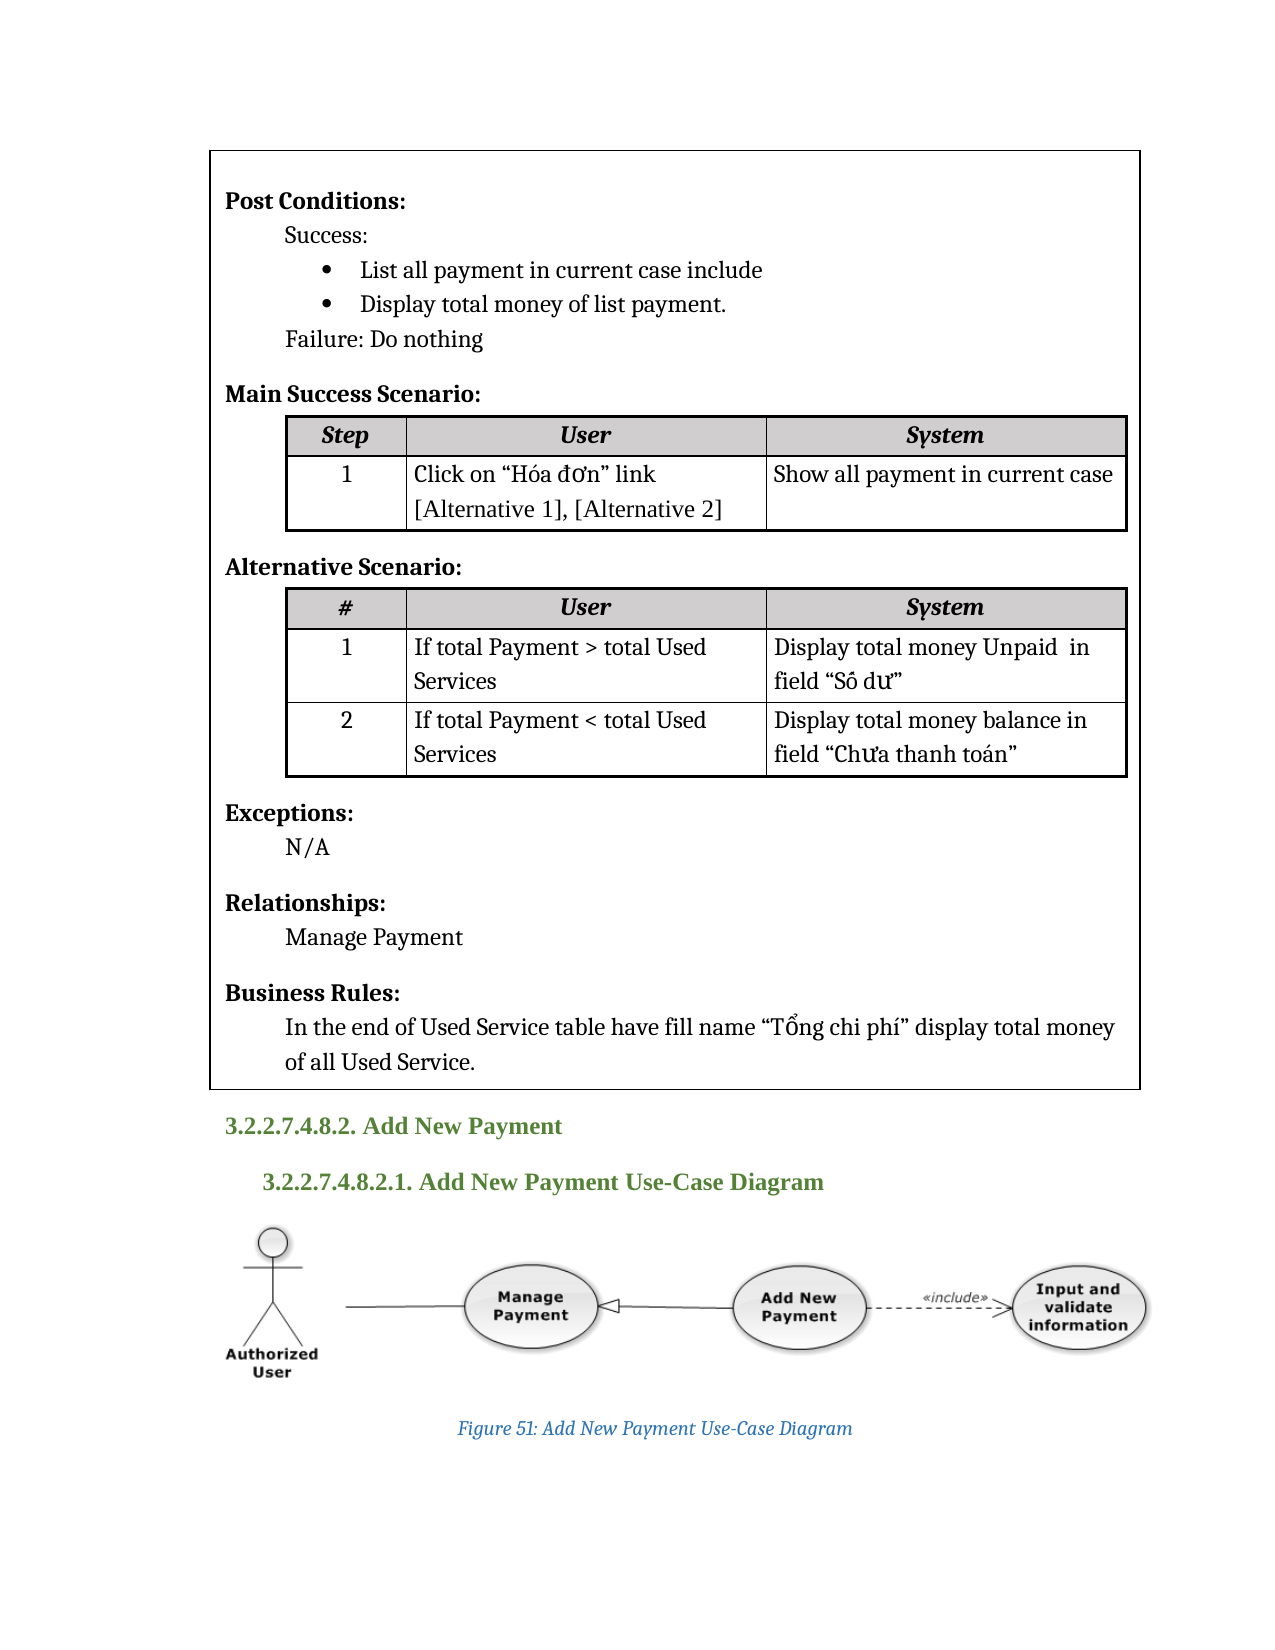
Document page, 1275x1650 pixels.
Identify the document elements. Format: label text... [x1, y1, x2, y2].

subtitle Add New Payment Use-Case Diagram [262, 1167, 1125, 1195]
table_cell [211, 151, 1139, 1089]
picture [187, 1211, 1163, 1401]
subtitle Add New Payment [225, 1111, 1125, 1140]
